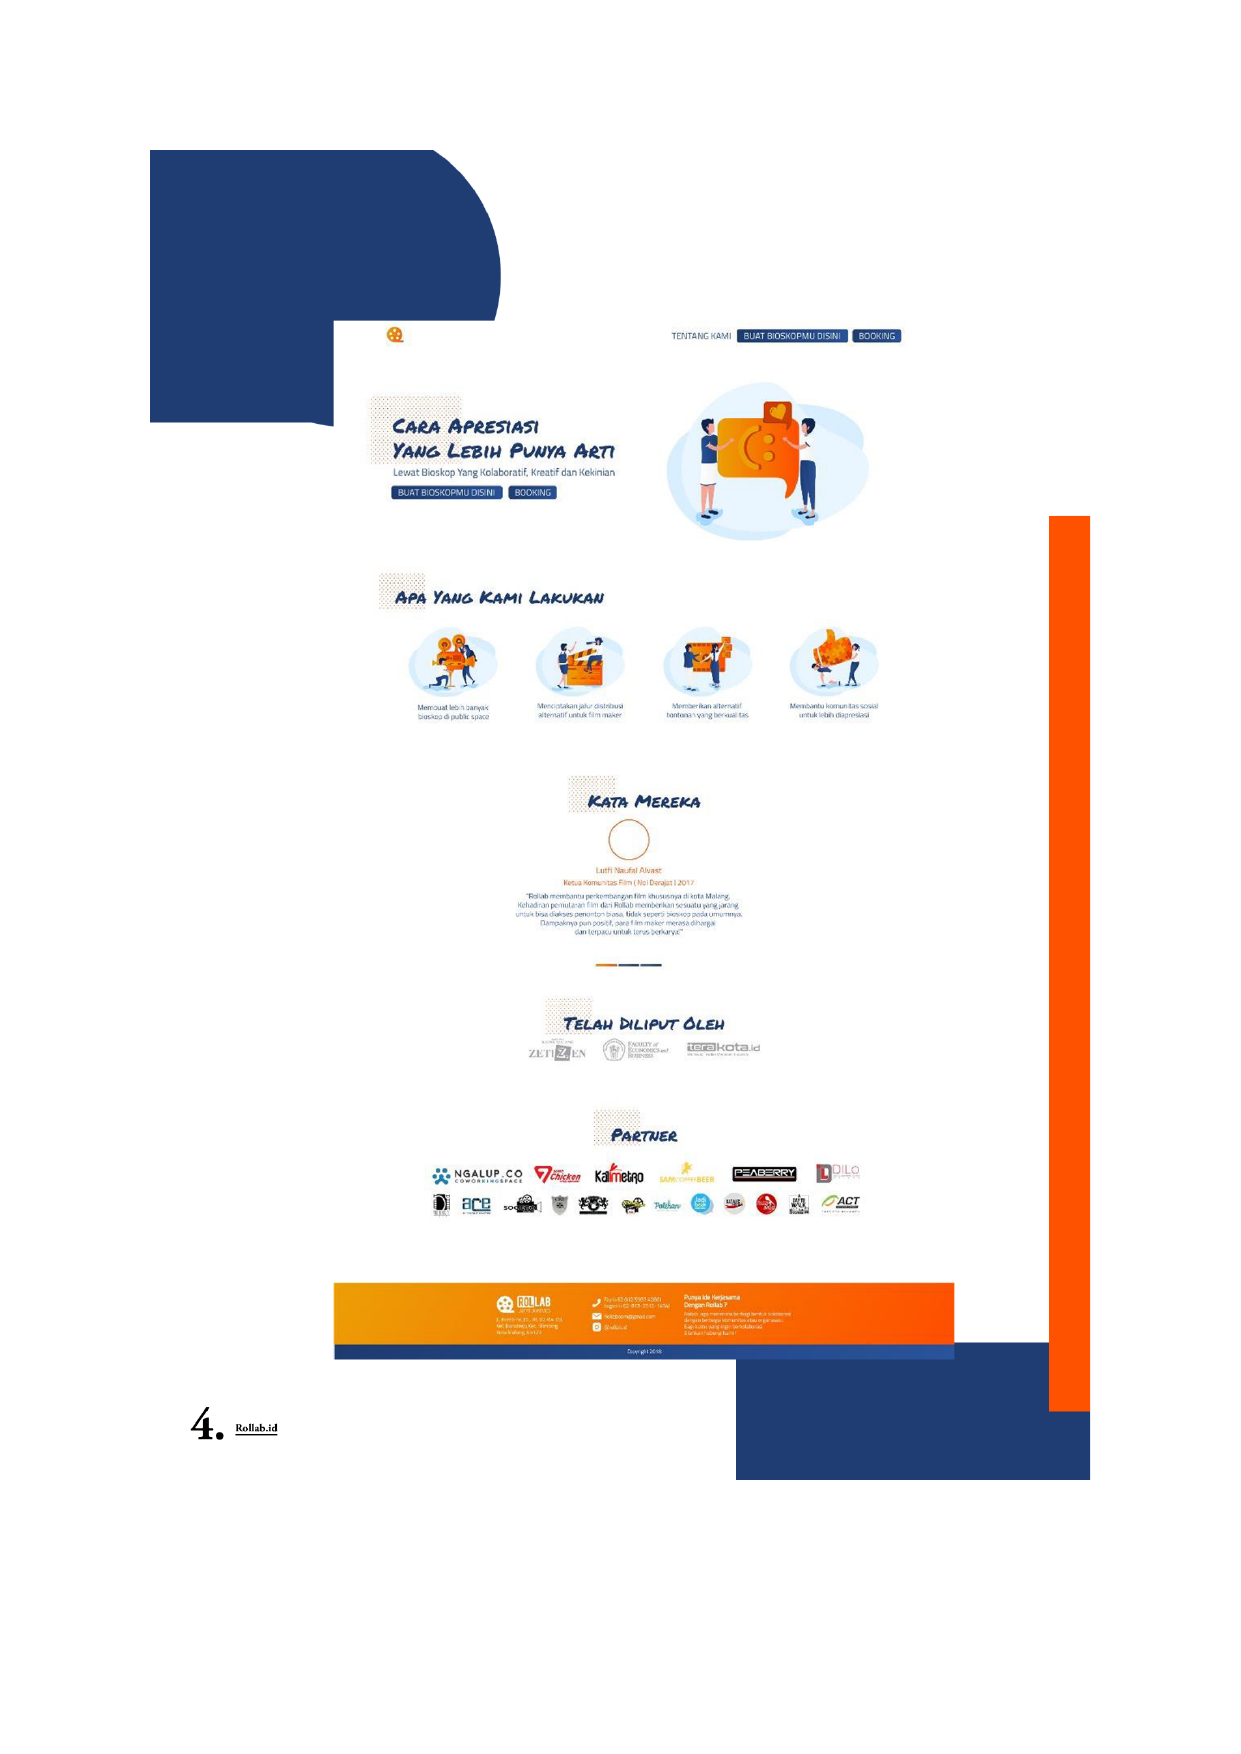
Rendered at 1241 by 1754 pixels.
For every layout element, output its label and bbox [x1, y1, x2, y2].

picture [150, 150, 1091, 1480]
